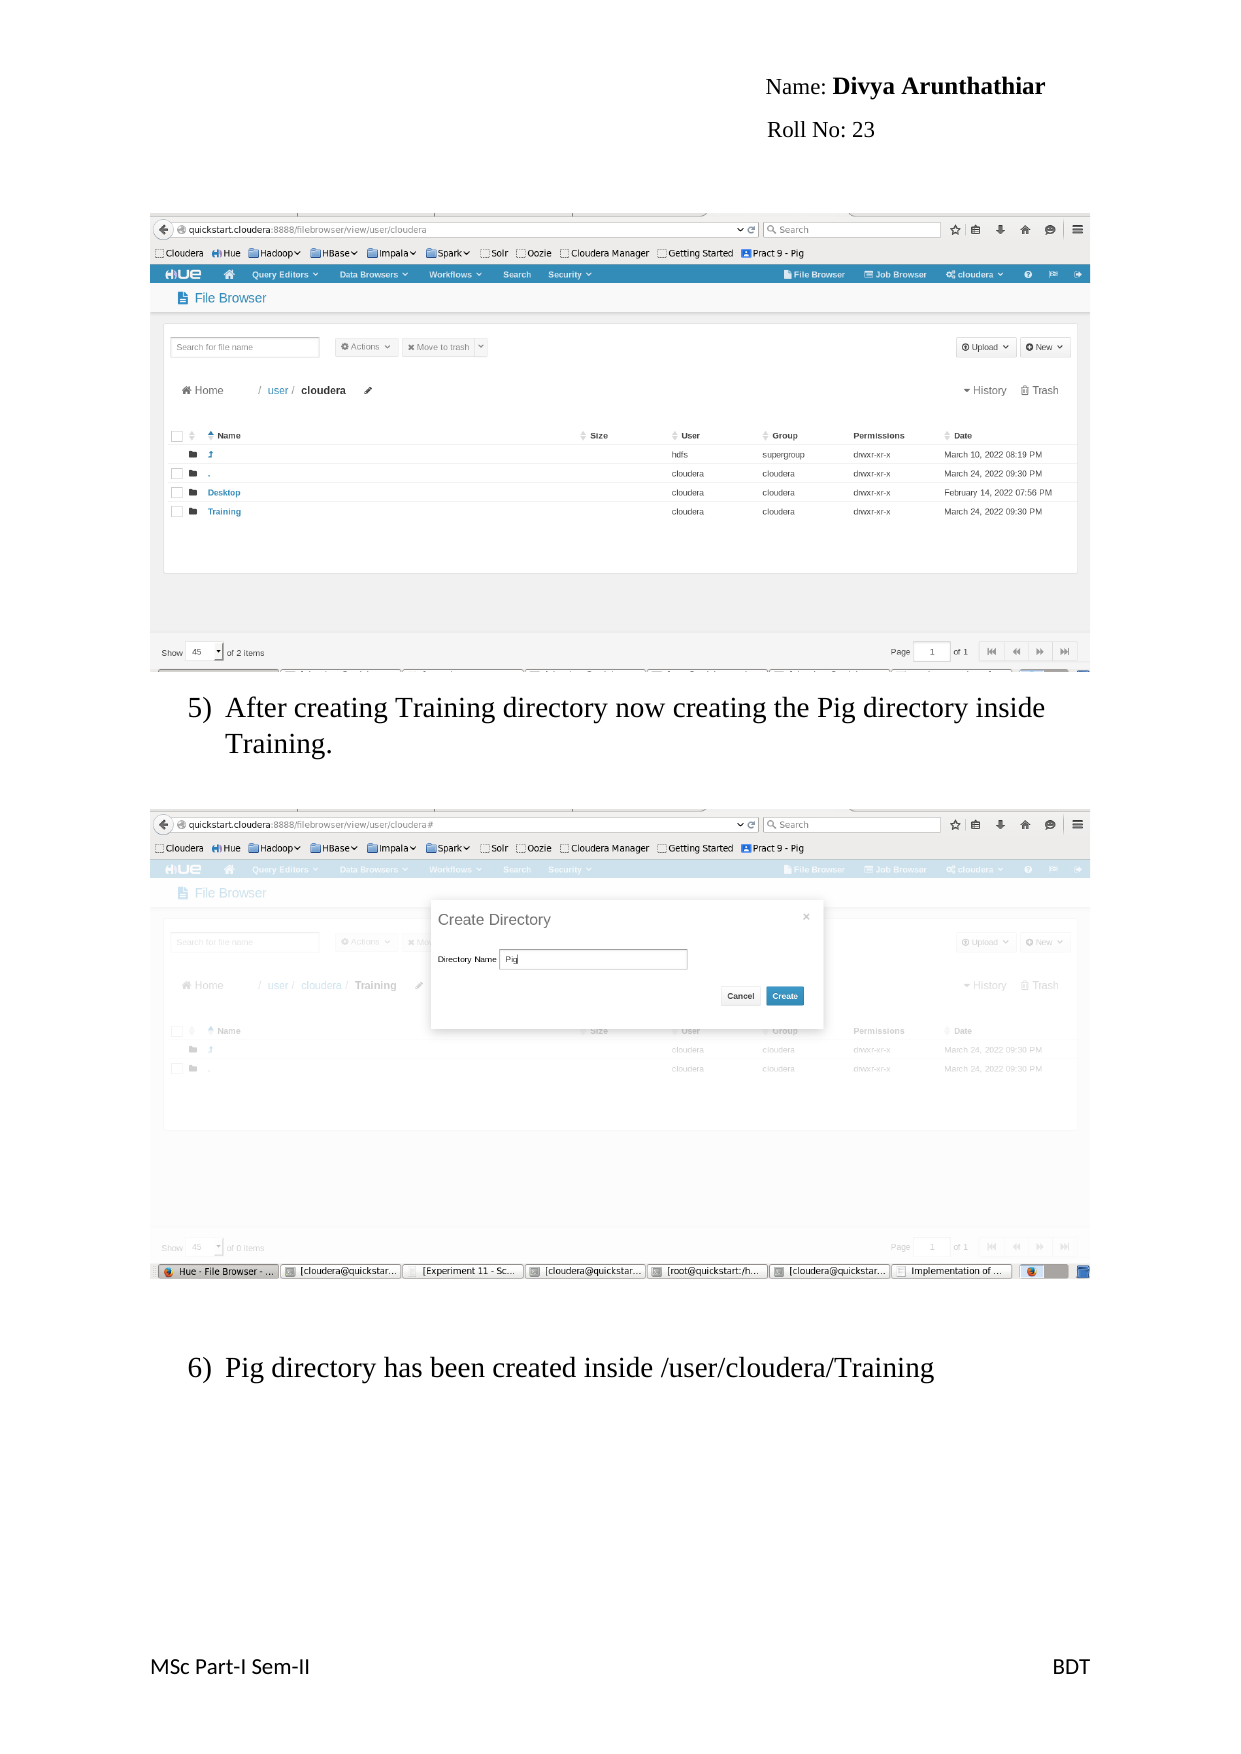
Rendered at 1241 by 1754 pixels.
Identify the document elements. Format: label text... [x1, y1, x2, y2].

picture [150, 809, 1091, 1279]
list After creating Training directory now creating the Pig directory inside Training. [187, 690, 1090, 790]
picture [150, 213, 1091, 672]
list Pig directory has been created inside /user/cloudera/Training [187, 1350, 1090, 1384]
